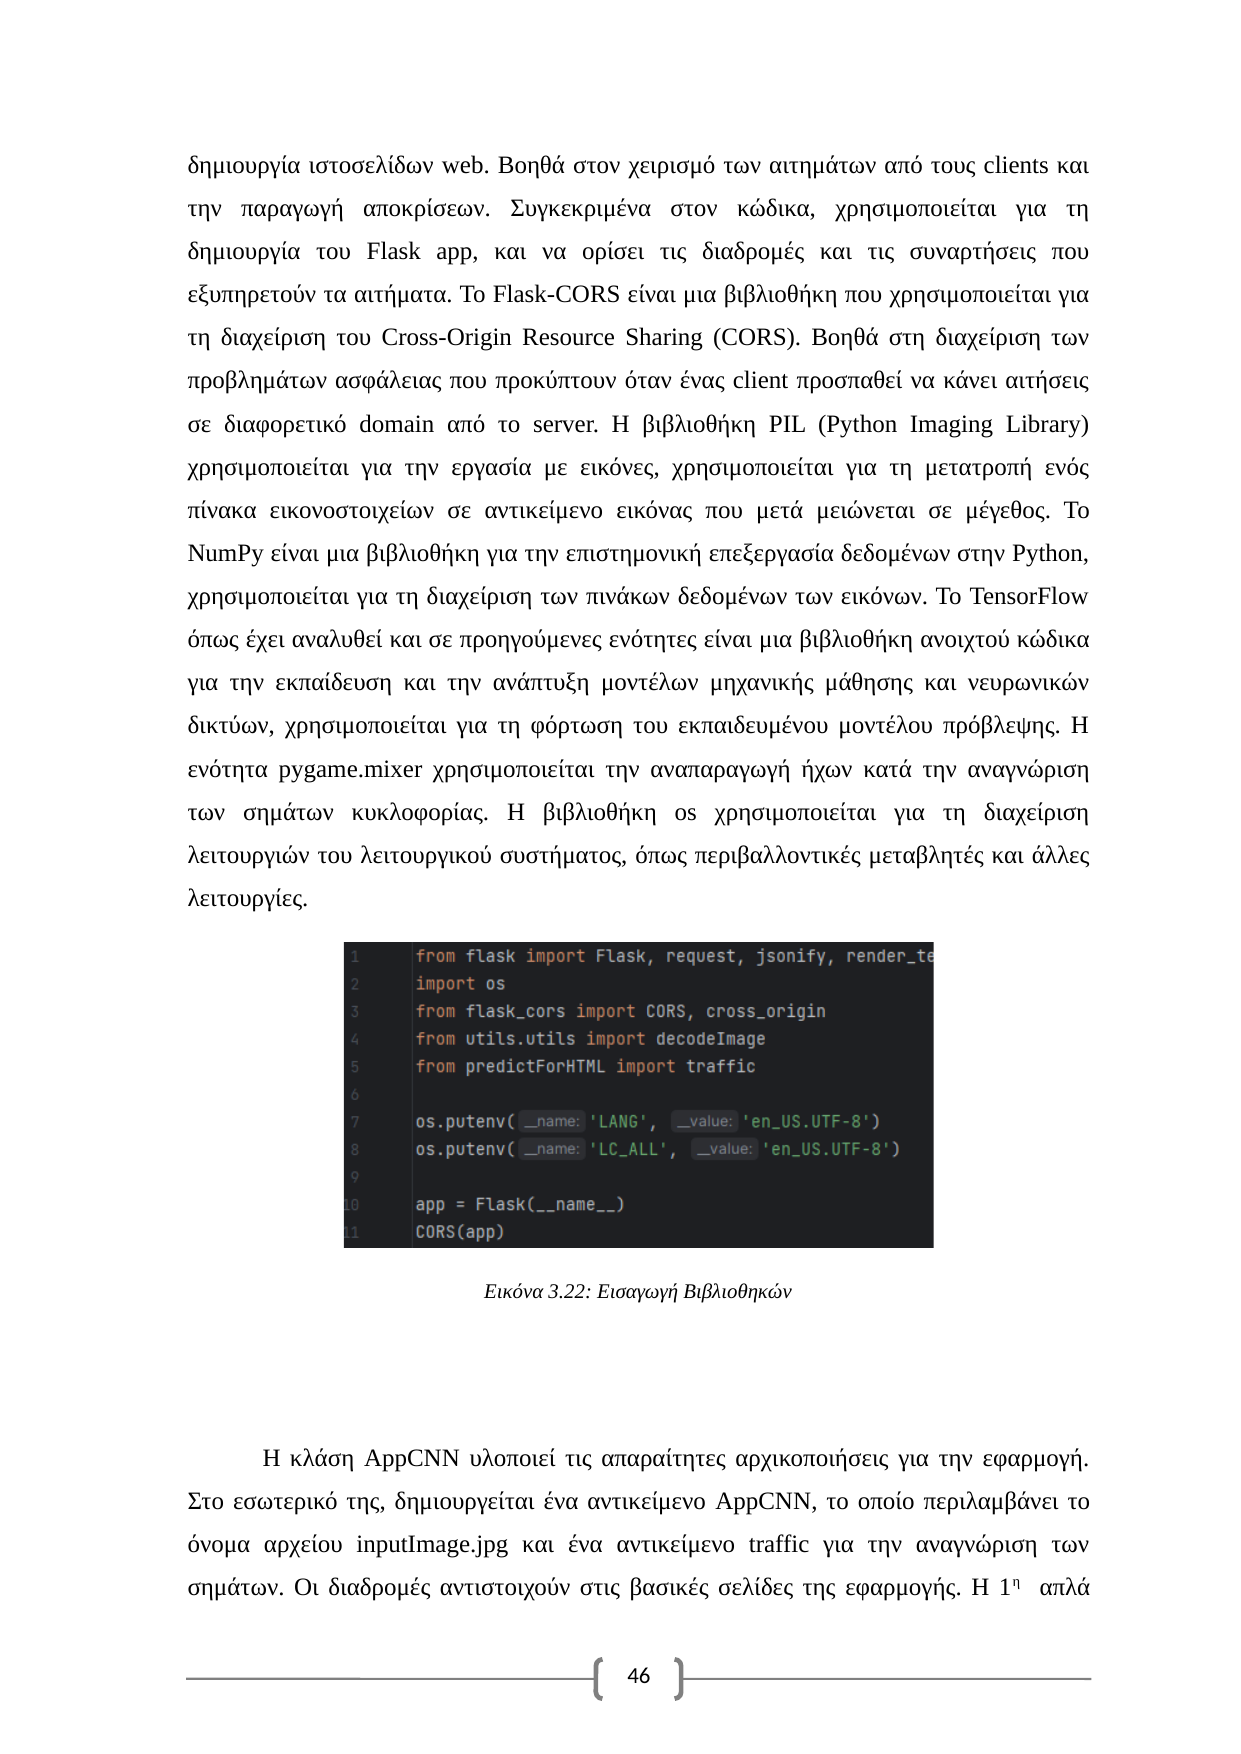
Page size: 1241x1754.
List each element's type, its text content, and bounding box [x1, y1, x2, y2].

picture [343, 942, 934, 1248]
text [187, 1443, 1090, 1601]
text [187, 150, 1090, 912]
